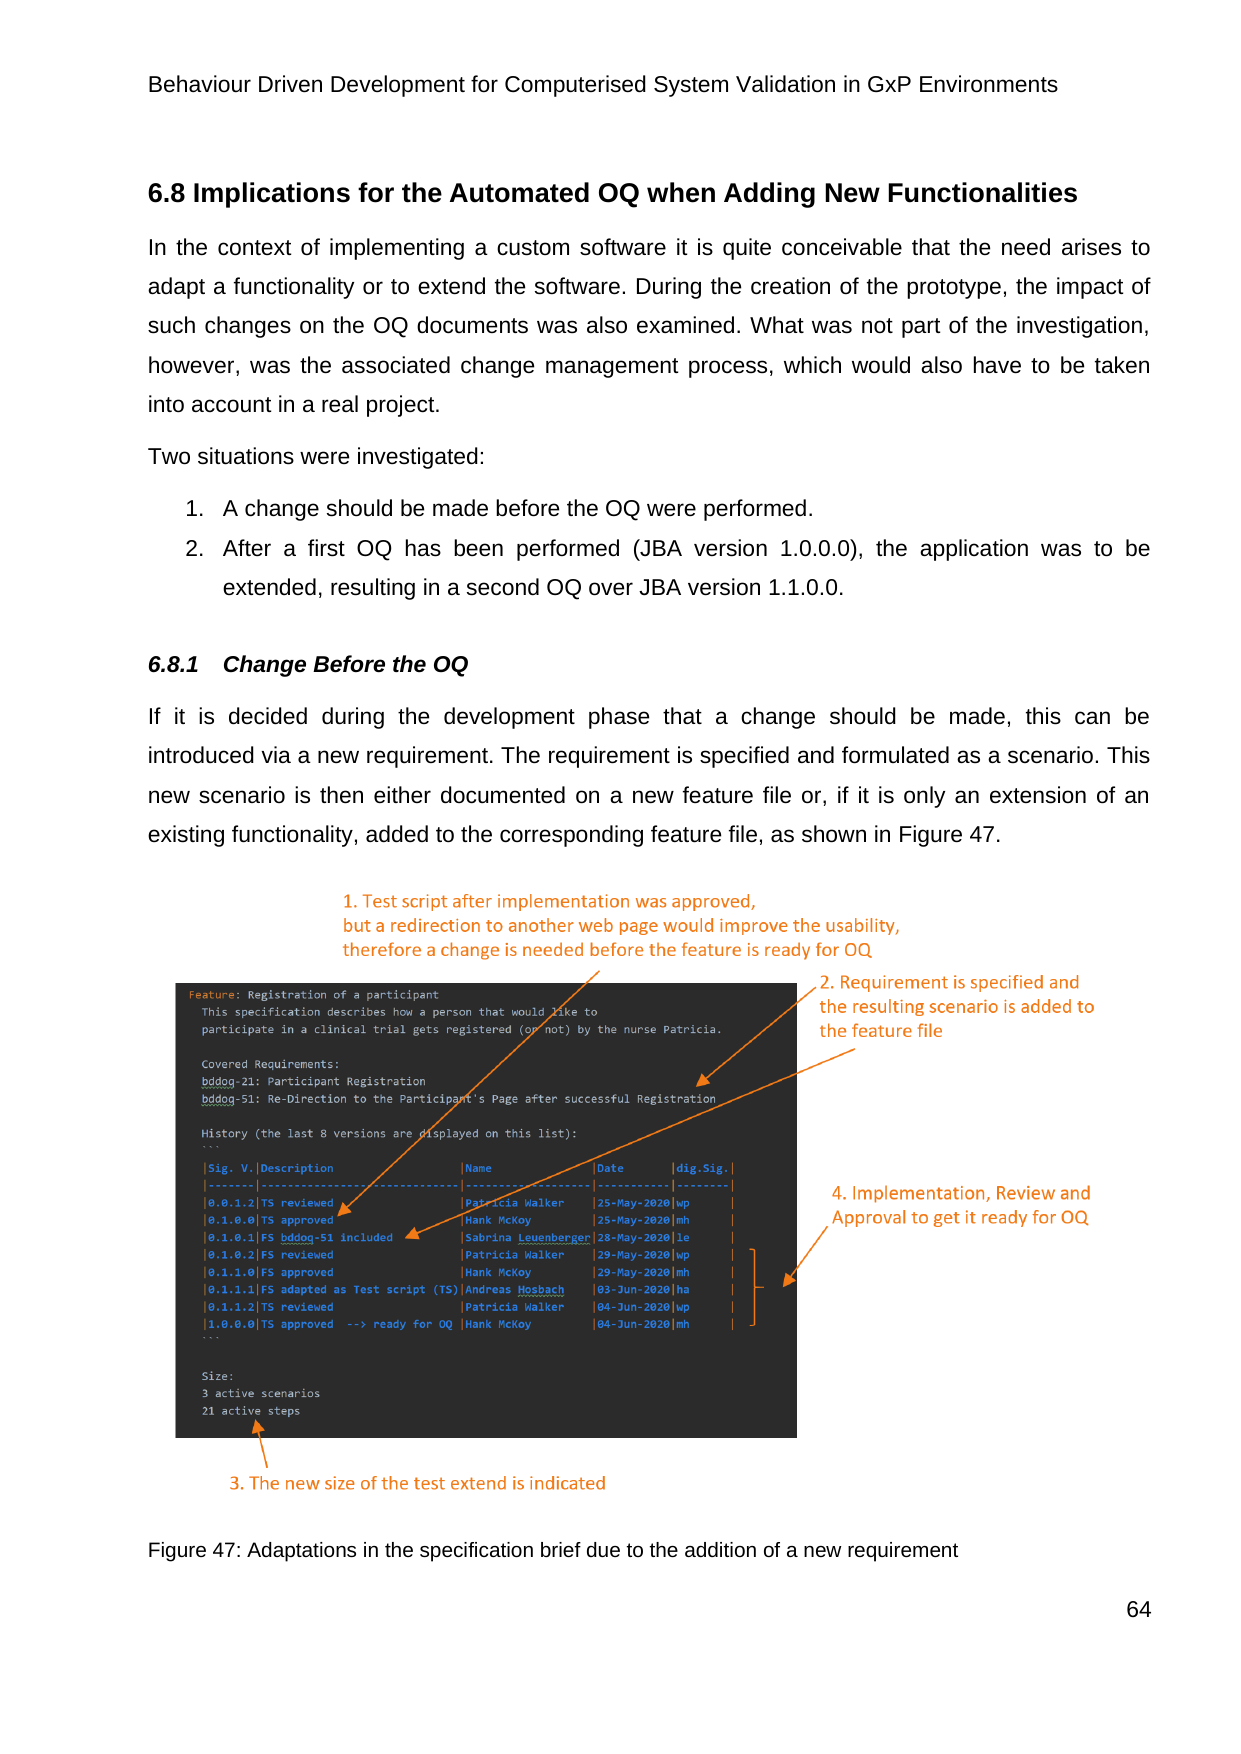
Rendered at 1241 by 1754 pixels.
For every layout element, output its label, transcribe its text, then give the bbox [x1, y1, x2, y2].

list A change should be made before the OQ were performed. [185, 495, 1152, 522]
subtitle Change Before the OQ [148, 651, 1152, 678]
list After a first OQ has been performed (JBA version 1.0.0.0), the application was to be extended, resulting in a second OQ over JBA version 1.1.0.0. [185, 535, 1152, 601]
picture [147, 873, 1114, 1509]
subtitle Implications for the Automated OQ when Adding New Functionalities [148, 177, 1152, 208]
text Two situations were investigated: [148, 443, 1152, 470]
text In the context of implementing a custom software it is quite conceivable that the need arises to adapt a functionality or to extend the software. During the creation of the prototype, the impact of such changes on the OQ documents was also examined. What was not part of the investigation, however, was the associated change management process, which would also have to be taken into account in a real project. [148, 233, 1152, 418]
text If it is decided during the development phase that a change should be made, this can be introduced via a new requirement. The requirement is specified and formulated as a scenario. This new scenario is then either documented on a new feature file or, if it is only an extension of an existing functionality, added to the corresponding feature file, as shown in Figure 47. [148, 703, 1152, 847]
text Figure 47: Adaptations in the specification brief due to the addition of a new requirement [148, 1534, 1152, 1563]
